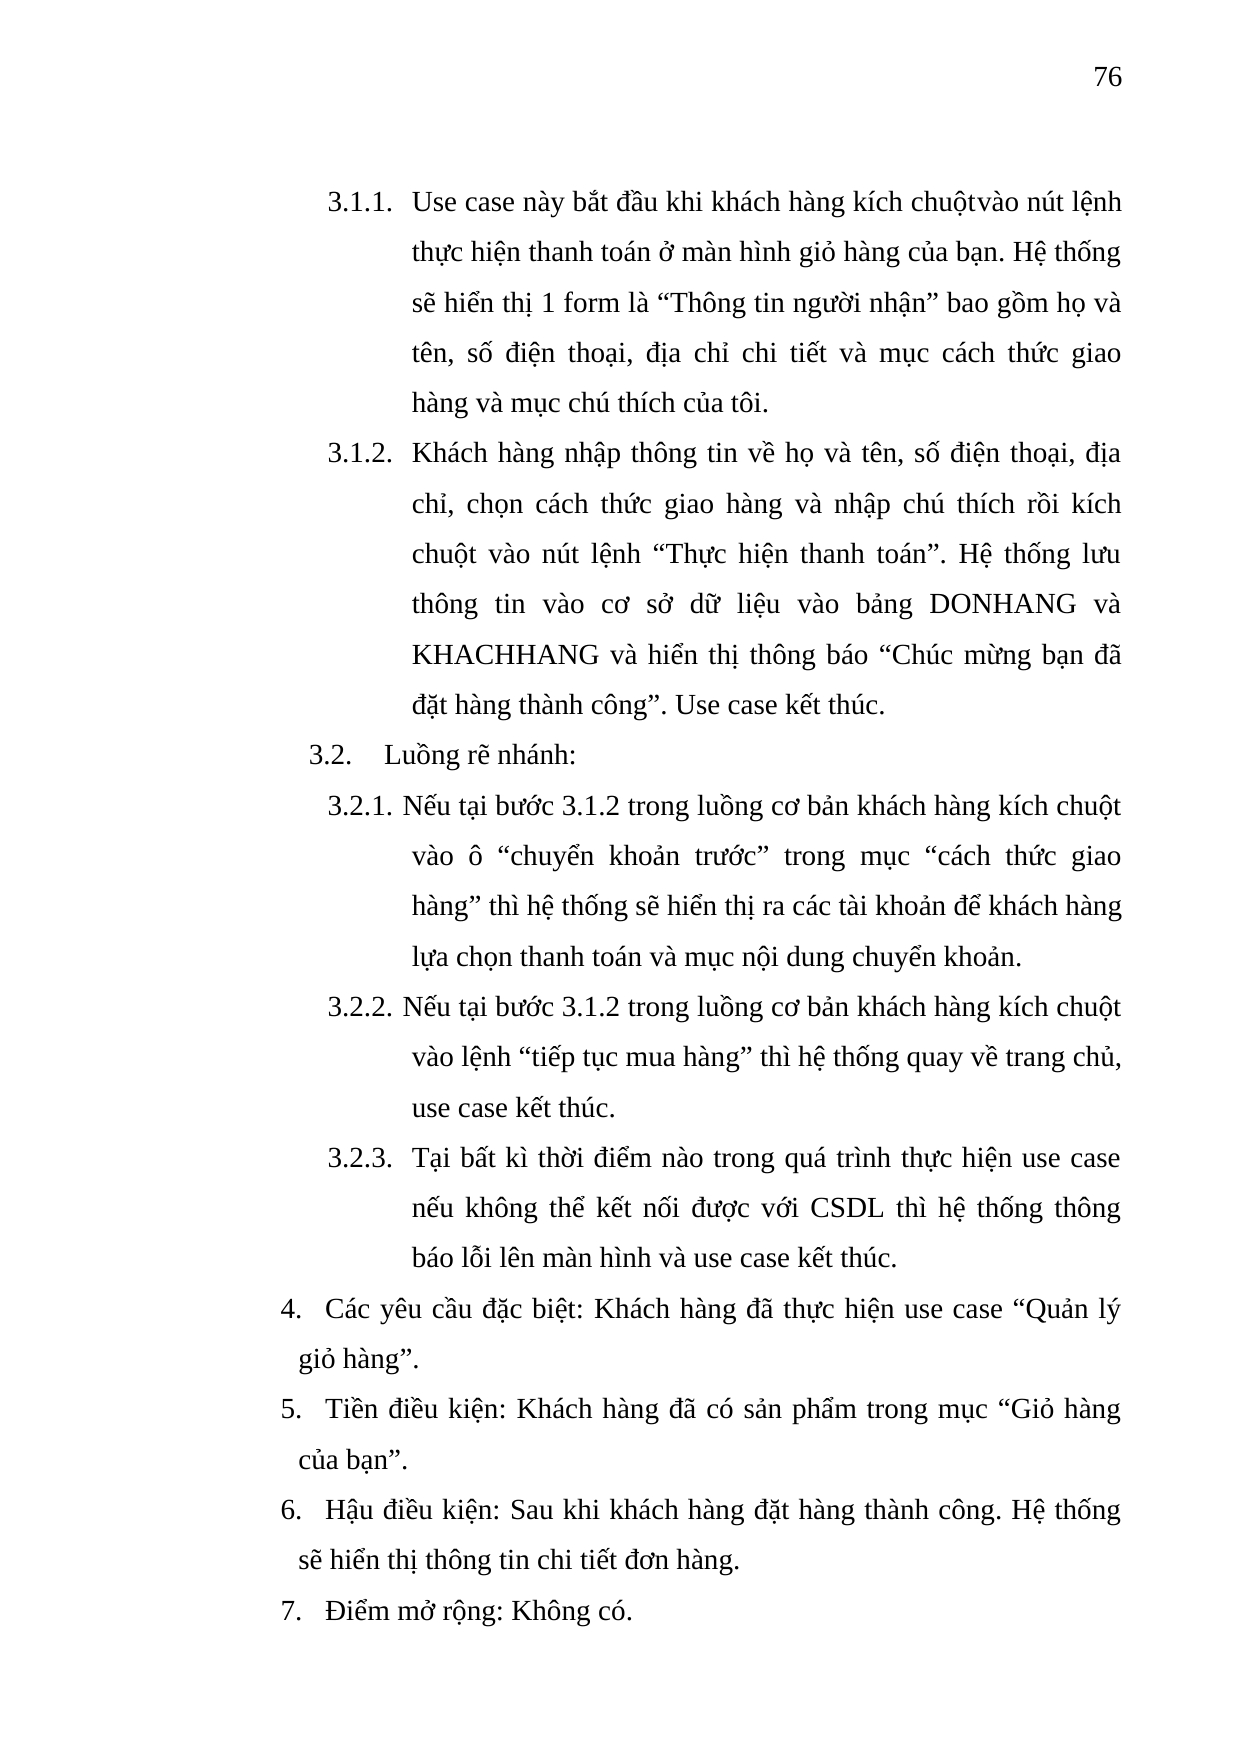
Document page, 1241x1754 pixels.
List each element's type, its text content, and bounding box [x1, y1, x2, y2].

list Khách hàng nhập thông tin về họ và tên, số điện thoại, địa chỉ, chọn cách thức giao hàng và nhập chú thích rồi kích chuột vào nút lệnh “Thực hiện thanh toán”. Hệ thống lưu thông tin vào cơ sở dữ liệu vào bảng DONHANG và KHACHHANG và hiển thị thông báo “Chúc mừng bạn đã đặt hàng thành công”. Use case kết thúc. [393, 436, 1122, 721]
list Use case này bắt đầu khi khách hàng kích chuộtvào nút lệnh thực hiện thanh toán ở màn hình giỏ hàng của bạn. Hệ thống sẽ hiển thị 1 form là “Thông tin người nhận” bao gồm họ và tên, số điện thoại, địa chỉ chi tiết và mục cách thức giao hàng và mục chú thích của tôi. [393, 184, 1122, 419]
list Điểm mở rộng: Không có. [280, 1593, 1122, 1626]
list Nếu tại bước 3.1.2 trong luồng cơ bản khách hàng kích chuột vào ô “chuyển khoản trước” trong mục “cách thức giao hàng” thì hệ thống sẽ hiển thị ra các tài khoản để khách hàng lựa chọn thanh toán và mục nội dung chuyển khoản. [393, 788, 1122, 972]
list Luồng rẽ nhánh: [308, 737, 1122, 771]
list Các yêu cầu đặc biệt: Khách hàng đã thực hiện use case “Quản lý giỏ hàng”. [280, 1291, 1122, 1375]
list Nếu tại bước 3.1.2 trong luồng cơ bản khách hàng kích chuột vào lệnh “tiếp tục mua hàng” thì hệ thống quay về trang chủ, use case kết thúc. [393, 989, 1122, 1123]
list Tiền điều kiện: Khách hàng đã có sản phẩm trong mục “Giỏ hàng của bạn”. [280, 1392, 1122, 1475]
list Tại bất kì thời điểm nào trong quá trình thực hiện use case nếu không thể kết nối được với CSDL thì hệ thống thông báo lỗi lên màn hình và use case kết thúc. [393, 1140, 1122, 1274]
list Hậu điều kiện: Sau khi khách hàng đặt hàng thành công. Hệ thống sẽ hiển thị thông tin chi tiết đơn hàng. [280, 1492, 1122, 1576]
